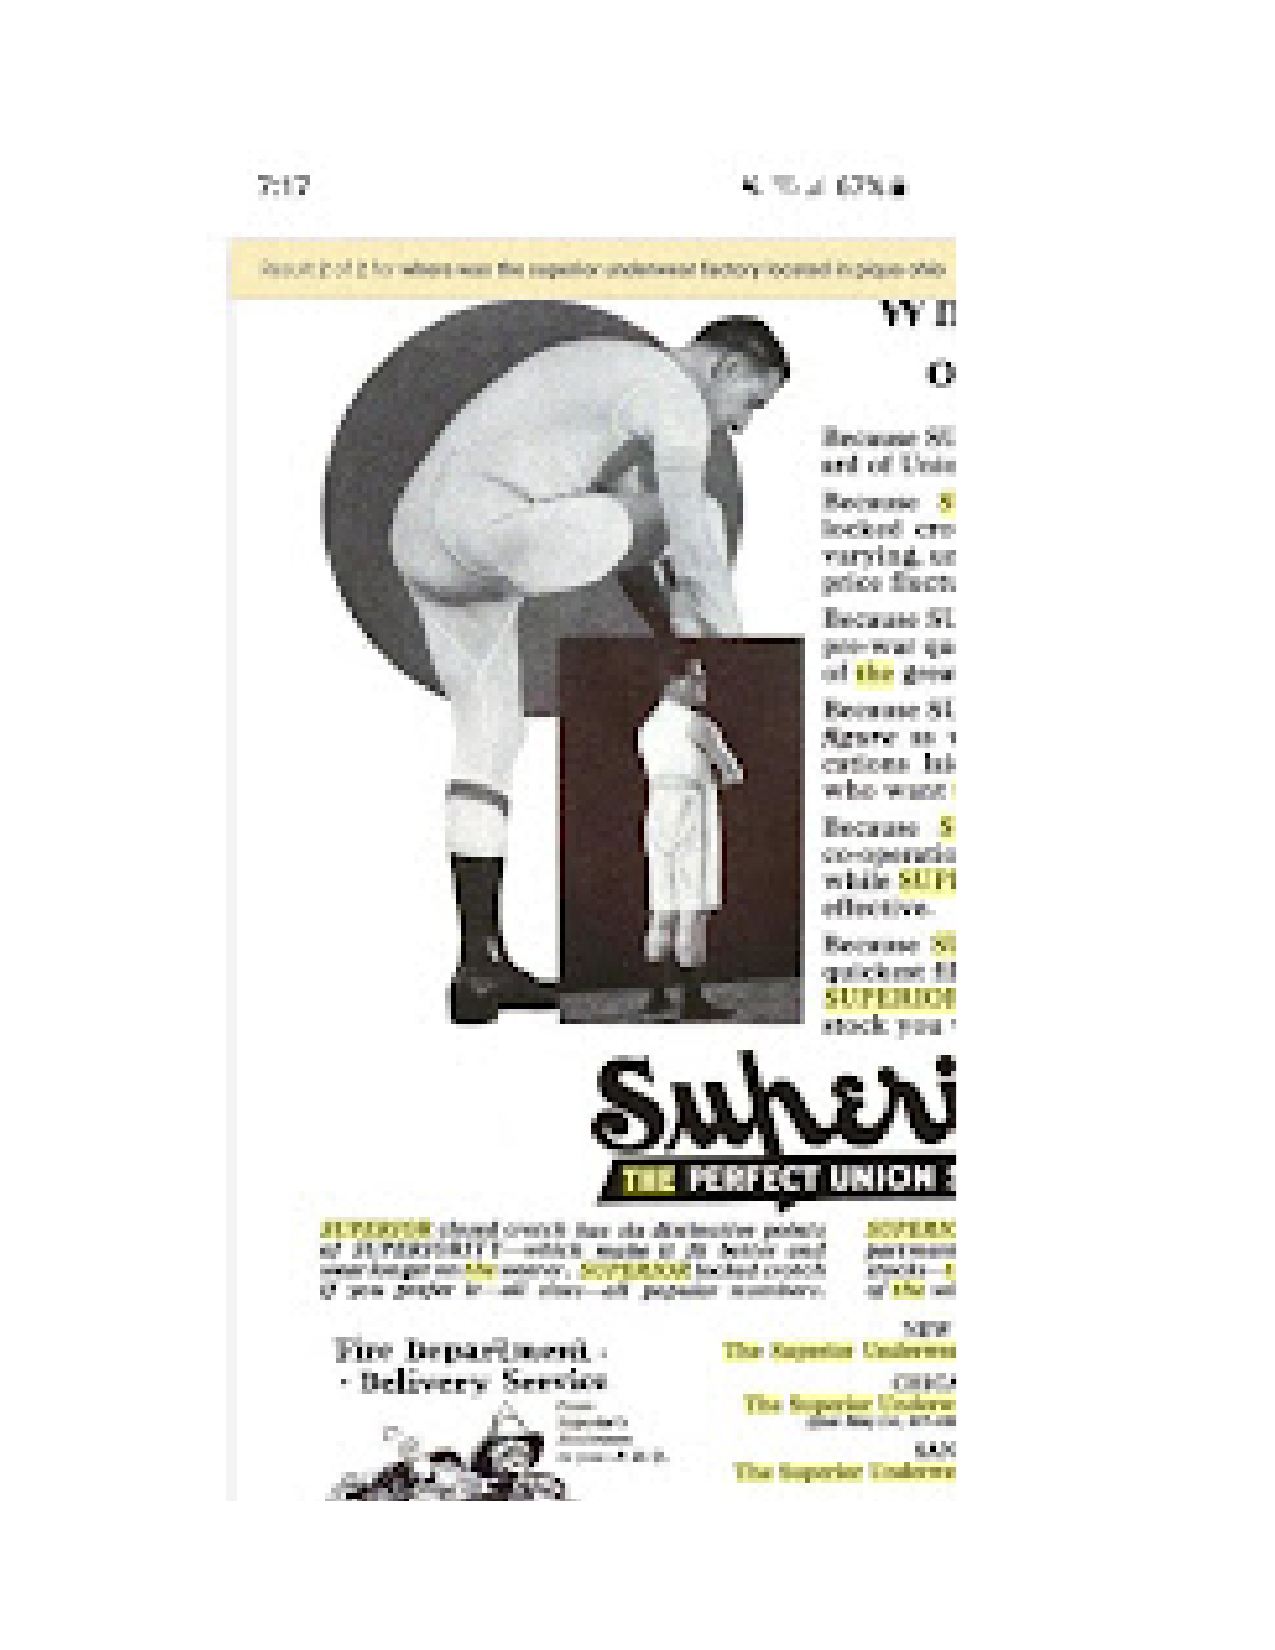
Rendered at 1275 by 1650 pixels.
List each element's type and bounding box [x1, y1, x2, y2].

picture [206, 150, 957, 1501]
